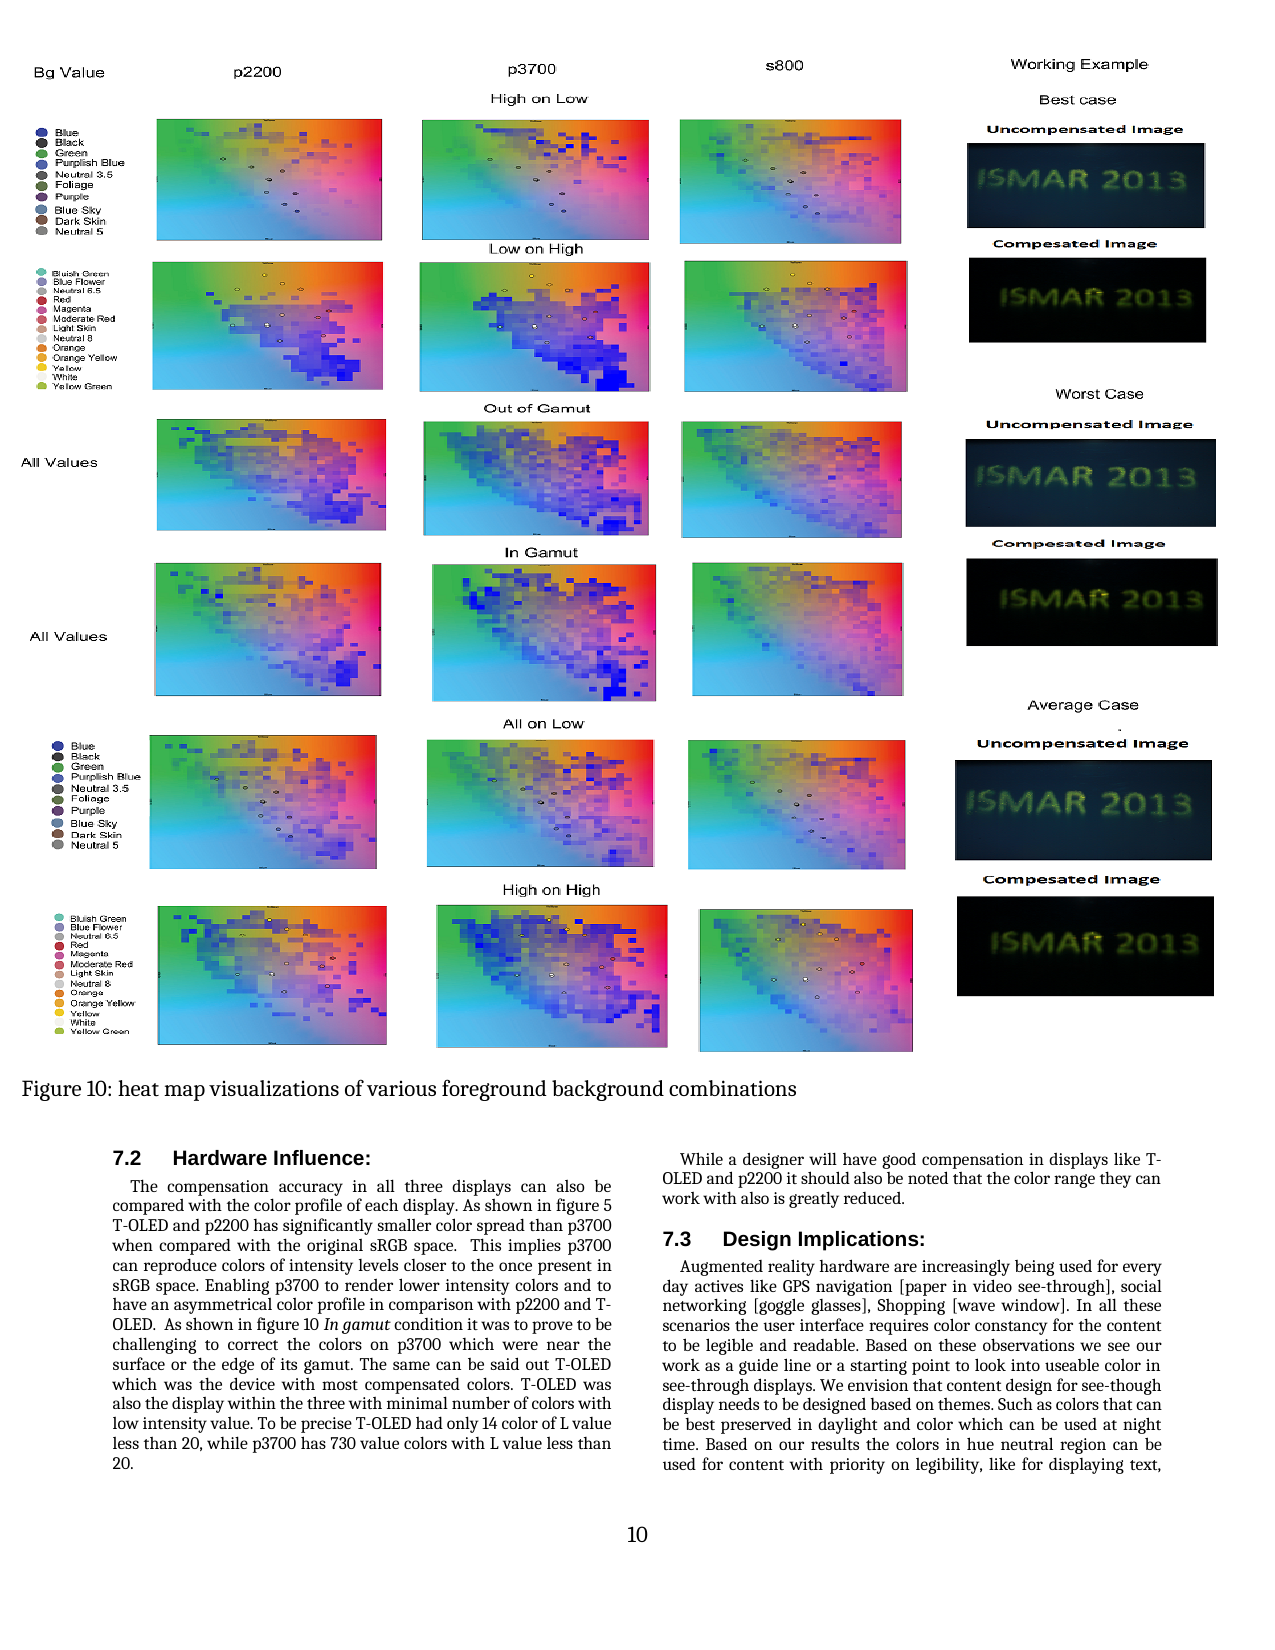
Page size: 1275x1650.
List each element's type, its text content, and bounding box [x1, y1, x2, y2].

text The compensation accuracy in all three displays can also be compared with the color profile of each display. As shown in figure 5 T-OLED and p2200 has significantly smaller color spread than p3700 when compared with the original sRGB space. This implies p3700 can reproduce colors of intensity levels closer to the once present in sRGB space. Enabling p3700 to render lower intensity colors and to have an asymmetrical color profile in comparison with p2200 and T-OLED. As shown in figure 10 In gamut condition it was to prove to be challenging to correct the colors on p3700 which were near the surface or the edge of its gamut. The same can be said out T-OLED which was the device with most compensated colors. T-OLED was also the display within the three with minimal number of colors with low intensity value. To be precise T-OLED had only 14 color of L value less than 20, while p3700 has 730 value colors with L value less than 20. [112, 1176, 613, 1473]
picture [21, 59, 1226, 1052]
subtitle Hardware Influence: [112, 1149, 613, 1170]
text While a designer will have good compensation in displays like T-OLED and p2200 it should also be noted that the color range they can work with also is greatly reduced. [662, 1149, 1162, 1208]
subtitle Design Implications: [662, 1229, 1162, 1250]
text Augmented reality hardware are increasingly being used for every day actives like GPS navigation [paper in video see-through], social networking [goggle glasses], Shopping [wave window]. In all these scenarios the user interface requires color constancy for the content to be legible and readable. Based on these observations we see our work as a guide line or a starting point to look into useable color in see-through displays. We envision that content design for see-though display needs to be designed based on themes. Such as colors that can be best preserved in daylight and color which can be used at night time. Based on our results the colors in hue neutral region can be used for content with priority on legibility, like for displaying text, highlighting etc. The colors in low intensity region like dark blue can be avoided on color critical tasks like charts and alert icons. [662, 1256, 1162, 1474]
